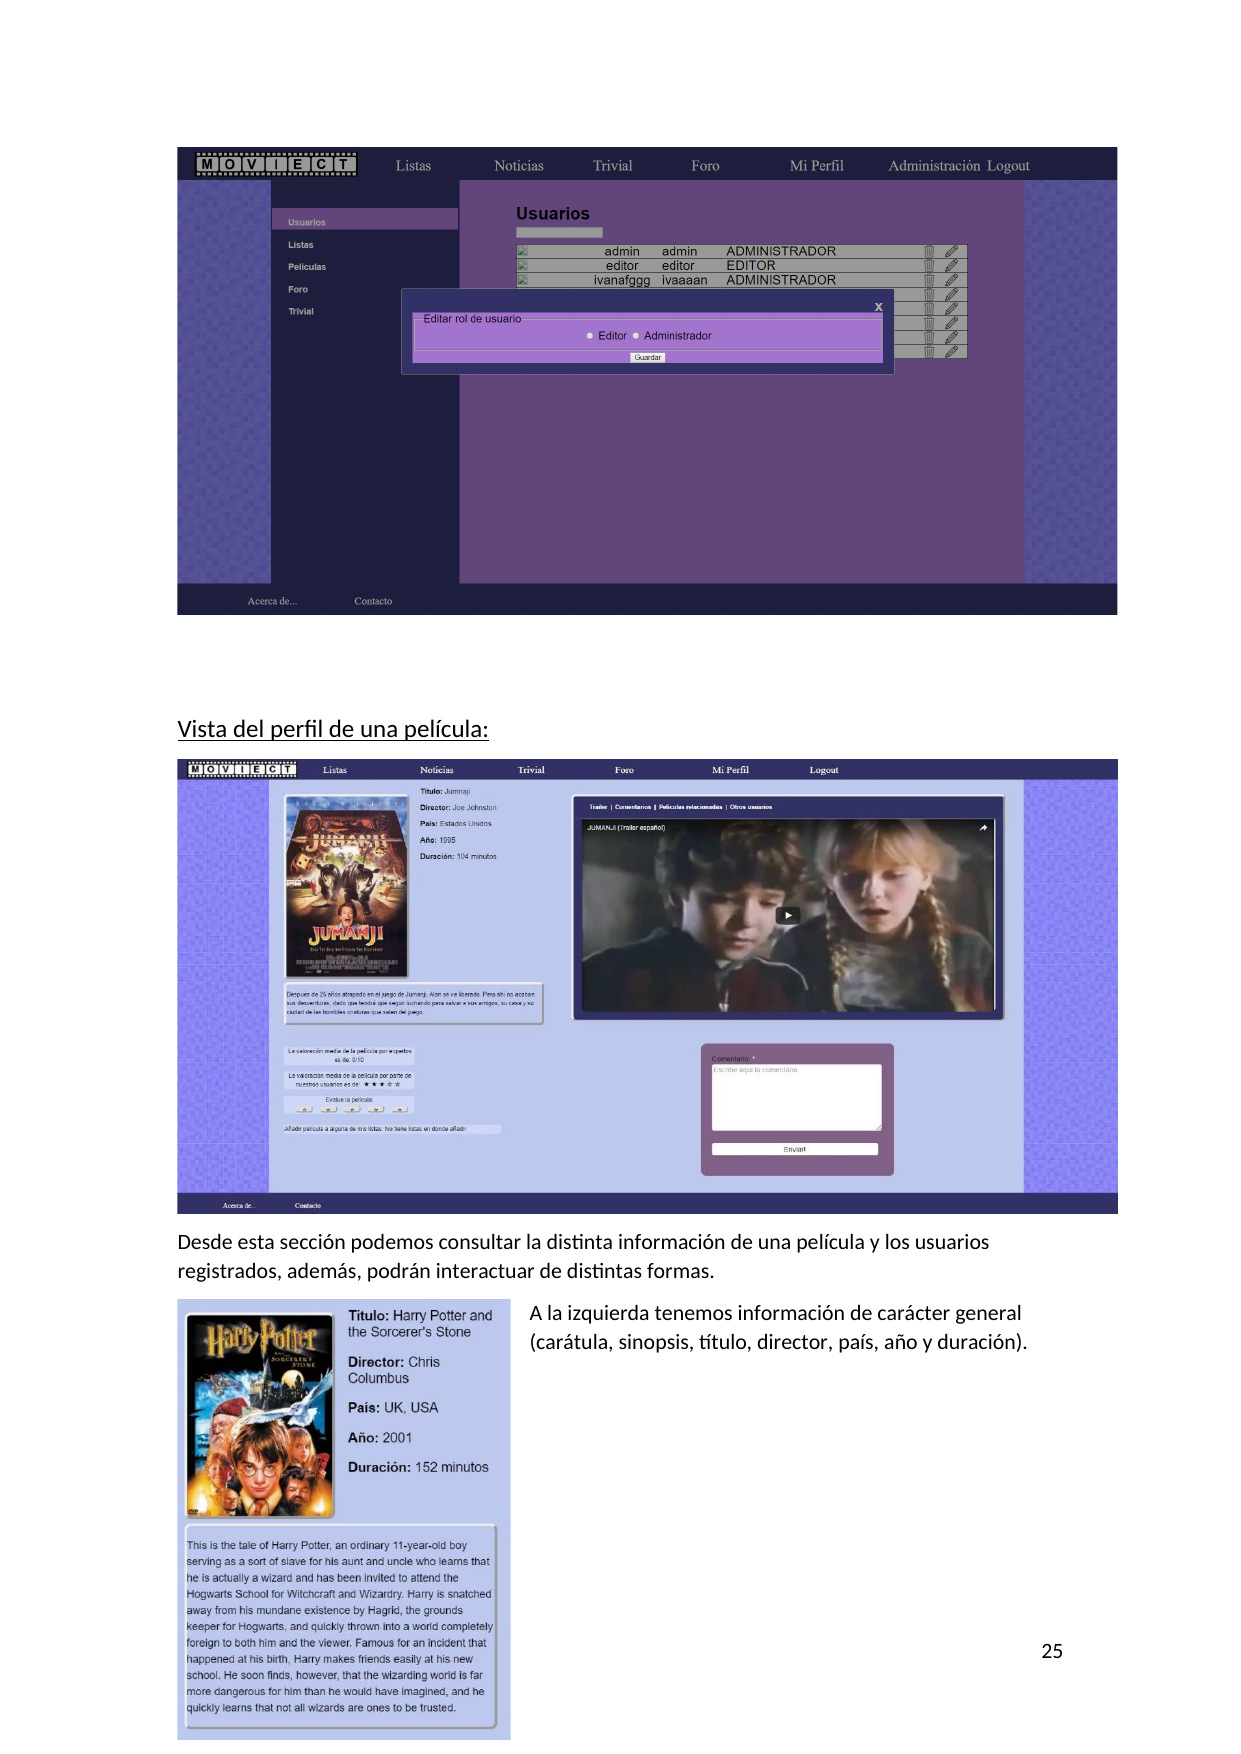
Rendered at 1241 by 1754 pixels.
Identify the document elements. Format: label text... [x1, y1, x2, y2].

text Vista del perfil de una película: [177, 714, 1063, 744]
picture [177, 759, 1118, 1214]
picture [177, 1299, 511, 1740]
text A la izquierda tenemos información de carácter general (carátula, sinopsis, título, director, país, año y duración). [511, 1299, 1063, 1355]
text Desde esta sección podemos consultar la distinta información de una película y los usuarios registrados, además, podrán interactuar de distintas formas. [177, 1228, 1063, 1284]
picture [177, 147, 1118, 615]
